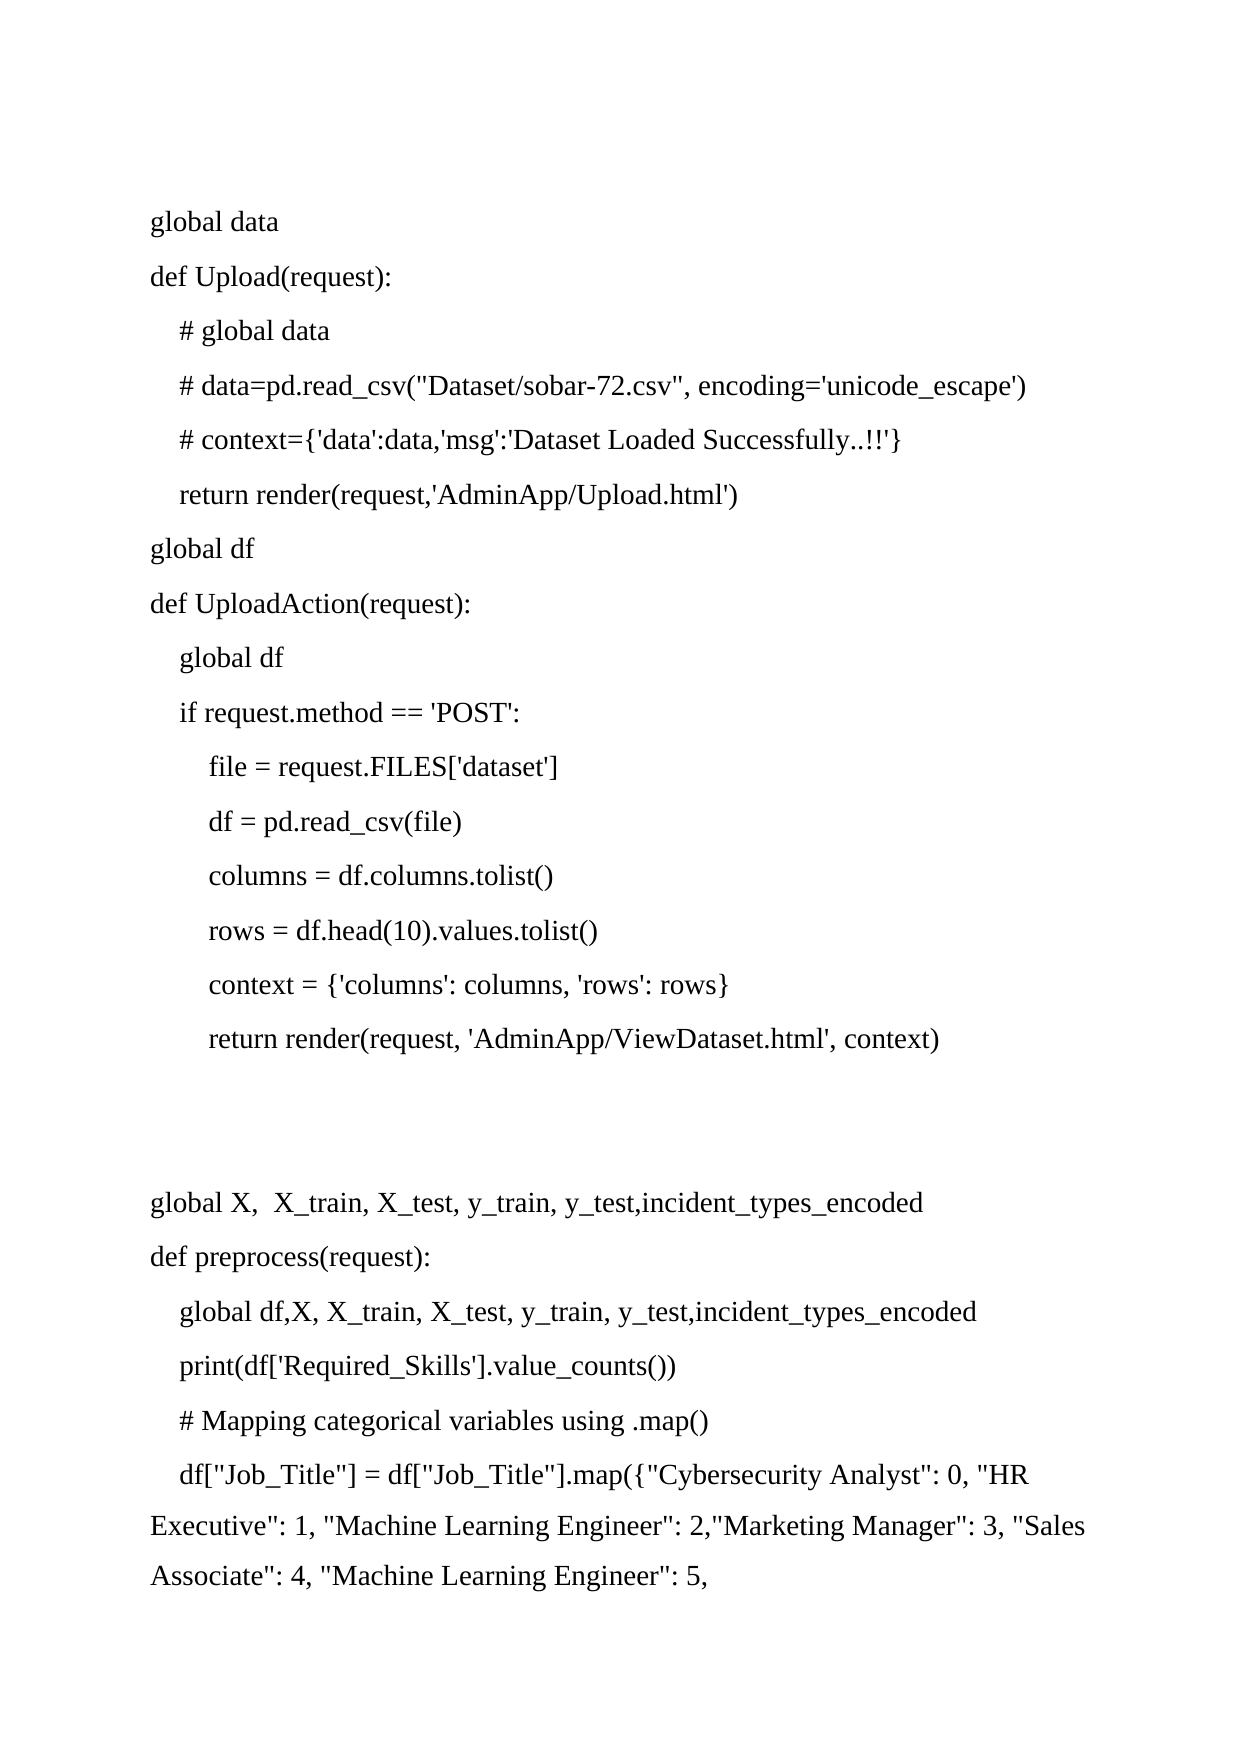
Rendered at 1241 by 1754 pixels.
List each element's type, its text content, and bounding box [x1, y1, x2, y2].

subtitle if request.method == 'POST': [150, 695, 1090, 728]
subtitle global df [150, 531, 1090, 565]
subtitle global X, X_train, X_test, y_train, y_test,incident_types_encoded [150, 1185, 1090, 1219]
subtitle file = request.FILES['dataset'] [150, 749, 1090, 783]
subtitle df["Job_Title"] = df["Job_Title"].map({"Cybersecurity Analyst": 0, "HR Executive": 1, "Machine Learning Engineer": 2,"Marketing Manager": 3, "Sales Associate": 4, "Machine Learning Engineer": 5, [150, 1457, 1090, 1592]
subtitle # data=pd.read_csv("Dataset/sobar-72.csv", encoding='unicode_escape') [150, 368, 1090, 401]
subtitle # Mapping categorical variables using .map() [150, 1403, 1090, 1437]
subtitle global df,X, X_train, X_test, y_train, y_test,incident_types_encoded [150, 1294, 1090, 1328]
subtitle def Upload(request): [150, 259, 1090, 292]
subtitle def UploadAction(request): [150, 586, 1090, 619]
subtitle def preprocess(request): [150, 1239, 1090, 1273]
subtitle columns = df.columns.tolist() [150, 858, 1090, 892]
subtitle global data [150, 204, 1090, 238]
subtitle return render(request,'AdminApp/Upload.html') [150, 477, 1090, 510]
subtitle df = pd.read_csv(file) [150, 804, 1090, 837]
subtitle global df [150, 640, 1090, 674]
subtitle print(df['Required_Skills'].value_counts()) [150, 1348, 1090, 1382]
subtitle # context={'data':data,'msg':'Dataset Loaded Successfully..!!'} [150, 422, 1090, 456]
subtitle rows = df.head(10).values.tolist() [150, 913, 1090, 946]
subtitle return render(request, 'AdminApp/ViewDataset.html', context) [150, 1022, 1090, 1055]
subtitle # global data [150, 313, 1090, 347]
subtitle context = {'columns': columns, 'rows': rows} [150, 967, 1090, 1001]
